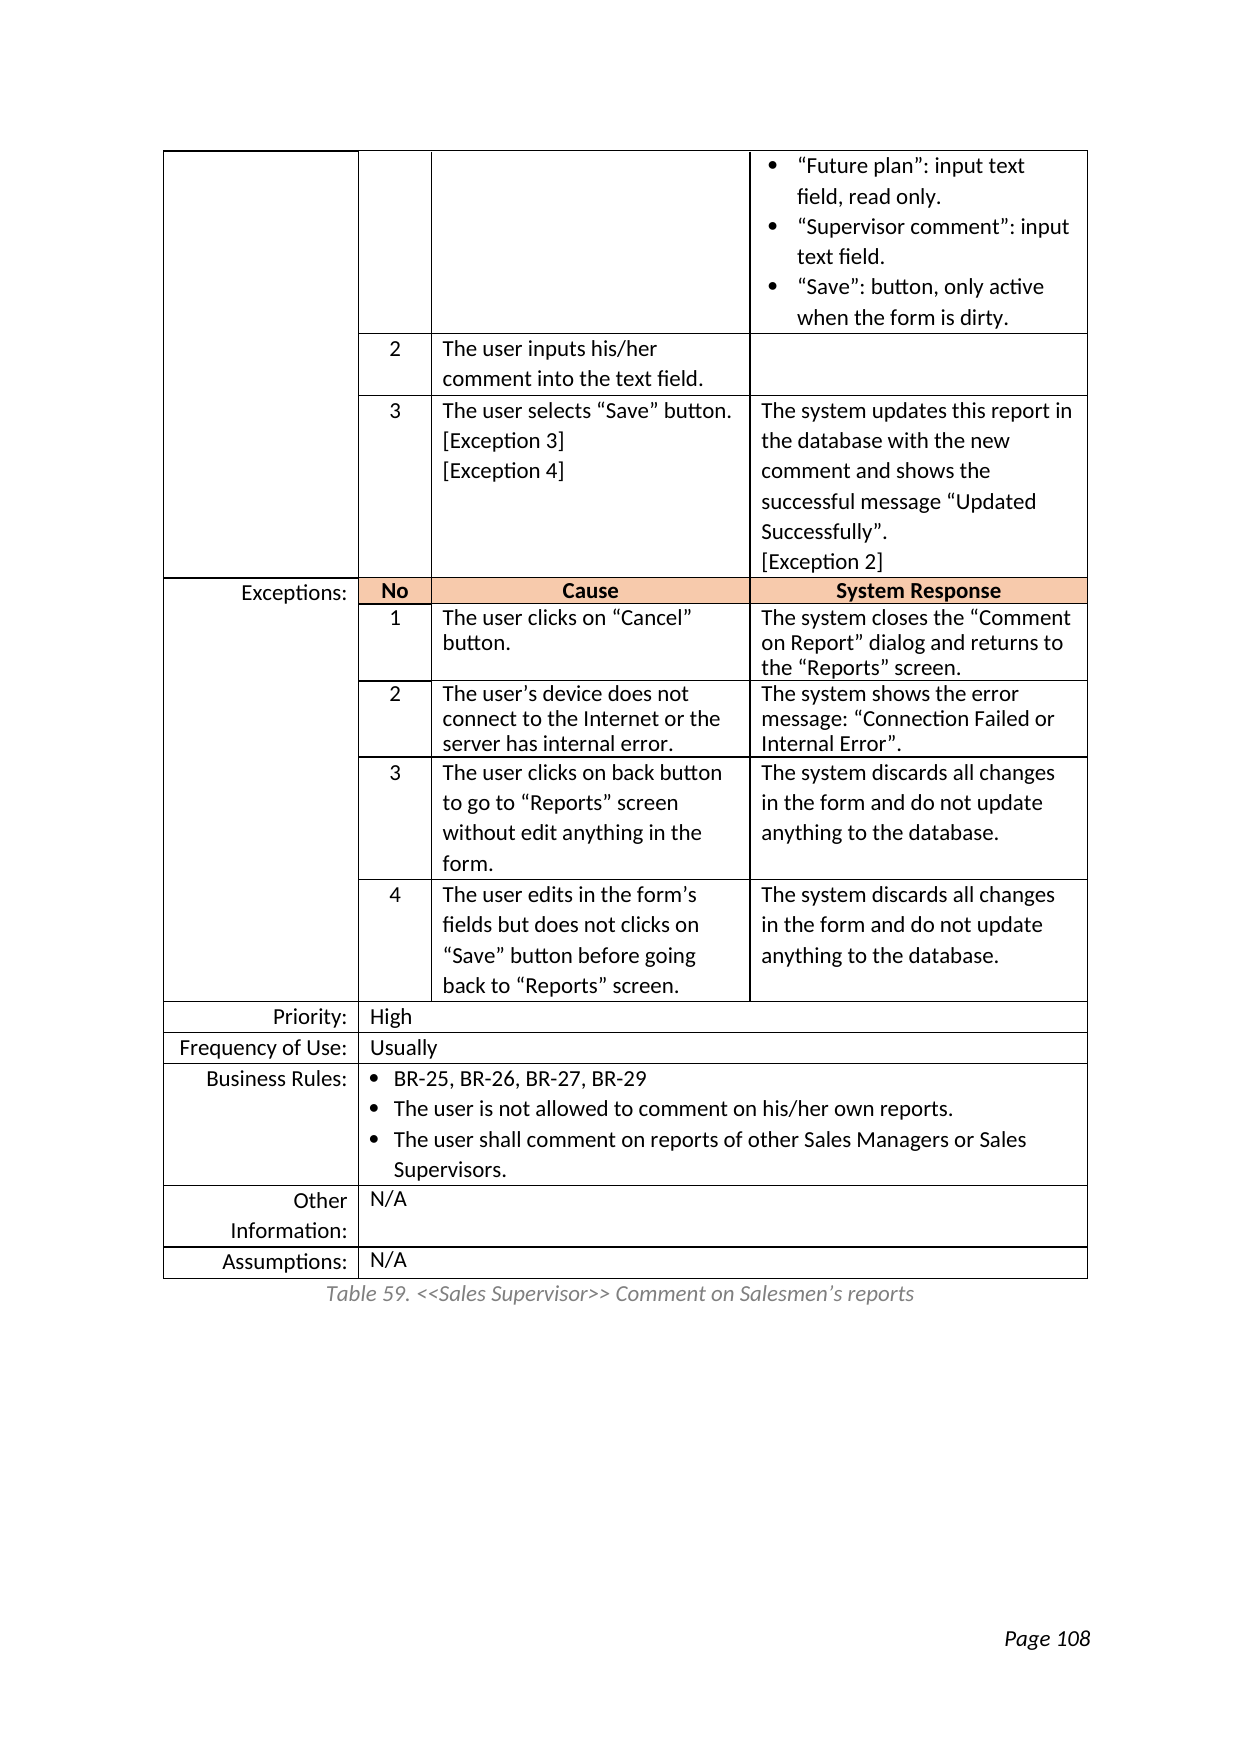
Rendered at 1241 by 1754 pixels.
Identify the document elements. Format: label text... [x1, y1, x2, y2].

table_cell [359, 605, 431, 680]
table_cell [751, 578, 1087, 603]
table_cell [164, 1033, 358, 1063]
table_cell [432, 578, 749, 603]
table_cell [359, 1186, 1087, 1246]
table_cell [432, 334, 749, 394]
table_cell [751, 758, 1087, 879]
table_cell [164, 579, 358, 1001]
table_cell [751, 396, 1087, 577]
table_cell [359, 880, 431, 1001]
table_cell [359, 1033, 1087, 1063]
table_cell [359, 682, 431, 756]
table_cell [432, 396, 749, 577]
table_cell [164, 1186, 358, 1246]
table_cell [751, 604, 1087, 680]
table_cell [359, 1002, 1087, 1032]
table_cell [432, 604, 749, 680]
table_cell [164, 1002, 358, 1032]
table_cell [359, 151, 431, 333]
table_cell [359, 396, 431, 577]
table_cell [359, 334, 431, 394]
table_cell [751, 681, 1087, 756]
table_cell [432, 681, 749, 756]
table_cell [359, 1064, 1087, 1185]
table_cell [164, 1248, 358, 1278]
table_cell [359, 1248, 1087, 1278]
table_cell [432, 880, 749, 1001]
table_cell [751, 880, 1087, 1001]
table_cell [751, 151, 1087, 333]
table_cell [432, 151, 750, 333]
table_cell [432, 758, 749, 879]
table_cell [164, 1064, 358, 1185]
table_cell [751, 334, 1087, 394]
text Table 59. <<Sales Supervisor>> Comment on Salesmen’s reports [150, 1279, 1093, 1307]
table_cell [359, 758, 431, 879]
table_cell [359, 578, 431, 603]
